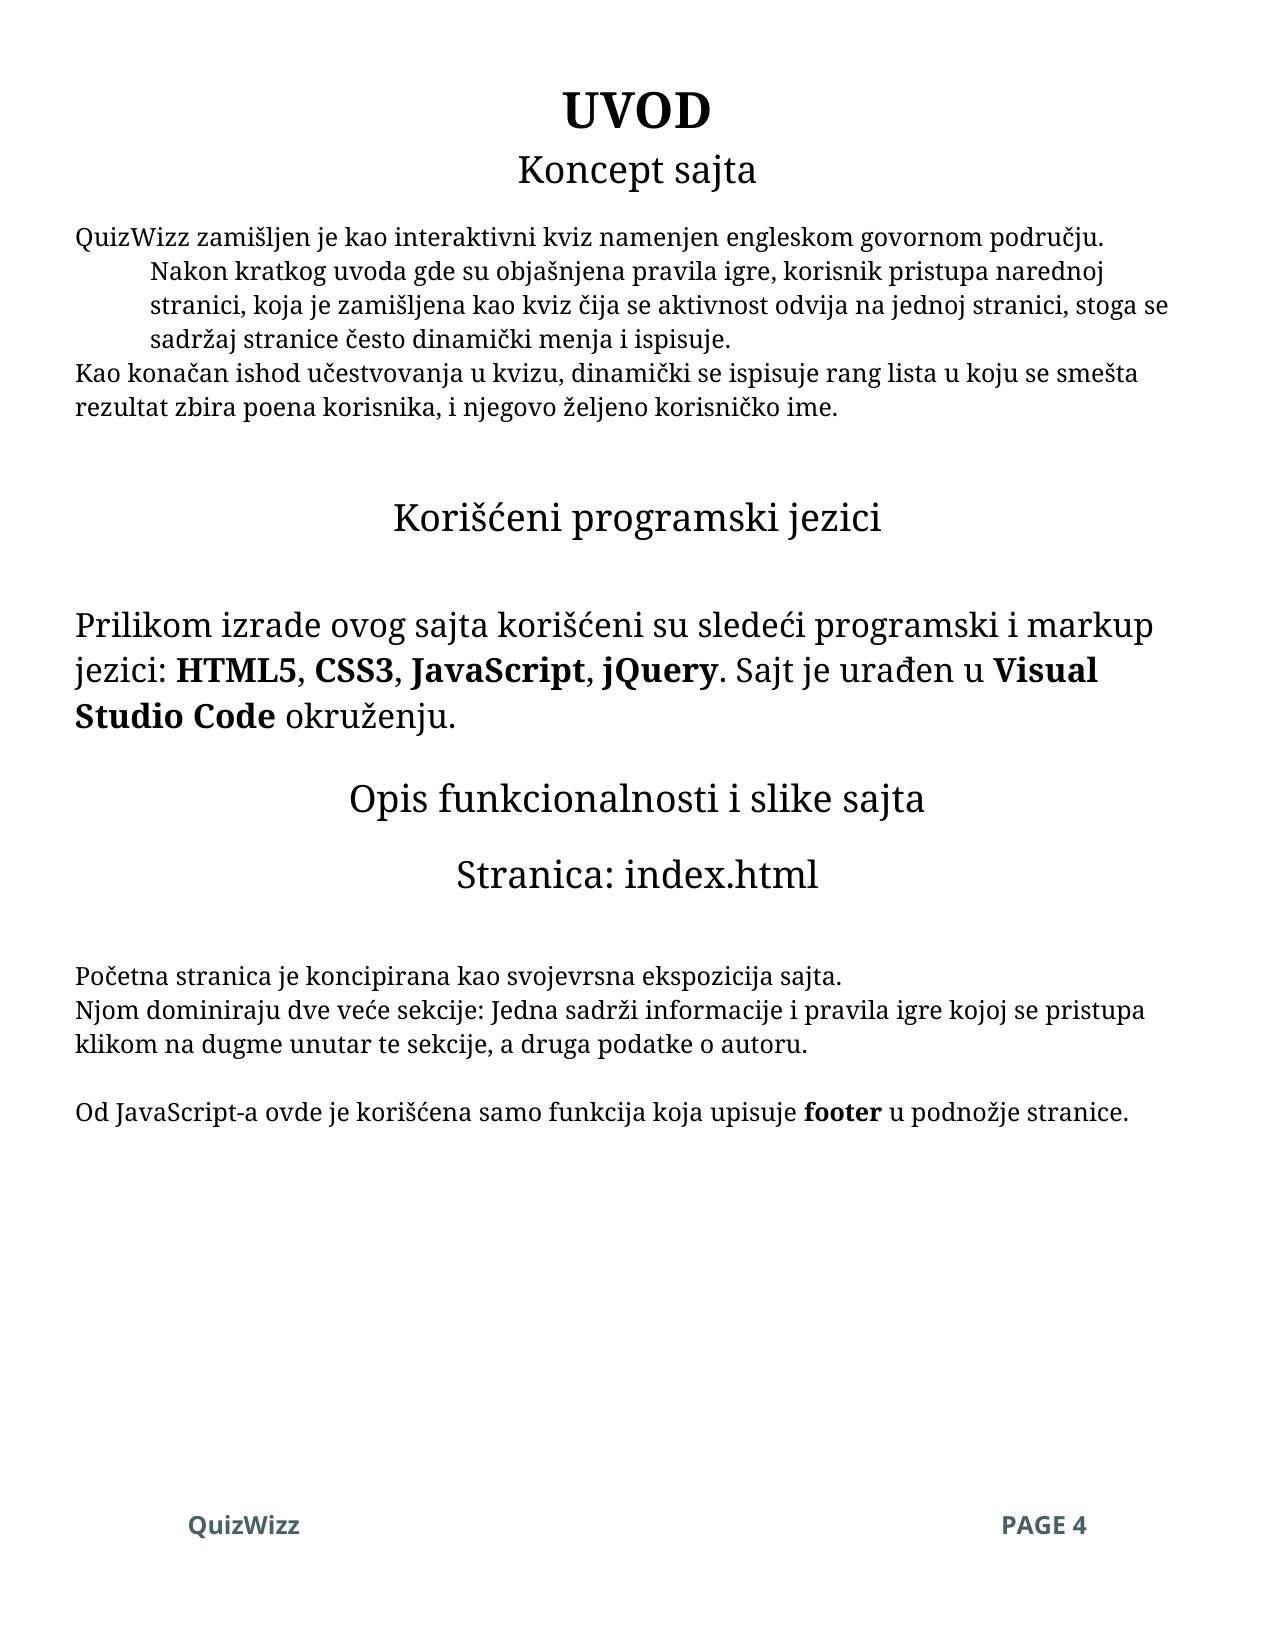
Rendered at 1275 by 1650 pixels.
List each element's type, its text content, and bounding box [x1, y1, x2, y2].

text jezici: HTML5, CSS3, JavaScript, jQuery. Sajt je urađen u Visual [75, 647, 1200, 693]
text Njom dominiraju dve veće sekcije: Jedna sadrži informacije i pravila igre kojoj se pristupa klikom na dugme unutar te sekcije, a druga podatke o autoru. Od JavaScript-a ovde je korišćena samo funkcija koja upisuje footer u podnožje stranice. [75, 992, 1200, 1128]
subtitle UVOD [75, 75, 1200, 143]
subtitle Korišćeni programski jezici [75, 492, 1200, 543]
text Studio Code okruženju. [75, 693, 1200, 772]
text Početna stranica je koncipirana kao svojevrsna ekspozicija sajta. [75, 958, 1200, 992]
text Kao konačan ishod učestvovanja u kvizu, dinamički se ispisuje rang lista u koju se smešta rezultat zbira poena korisnika, i njegovo željeno korisničko ime. [75, 355, 1200, 423]
text Prilikom izrade ovog sajta korišćeni su sledeći programski i markup [75, 602, 1200, 647]
text QuizWizz zamišljen je kao interaktivni kviz namenjen engleskom govornom području. [75, 219, 1200, 253]
subtitle Stranica: index.html [75, 848, 1200, 899]
subtitle Opis funkcionalnosti i slike sajta [75, 772, 1200, 823]
text Nakon kratkog uvoda gde su objašnjena pravila igre, korisnik pristupa narednoj stranici, koja je zamišljena kao kviz čija se aktivnost odvija na jednoj stranici, stoga se sadržaj stranice često dinamički menja i ispisuje. [150, 253, 1200, 355]
subtitle Koncept sajta [75, 143, 1200, 194]
